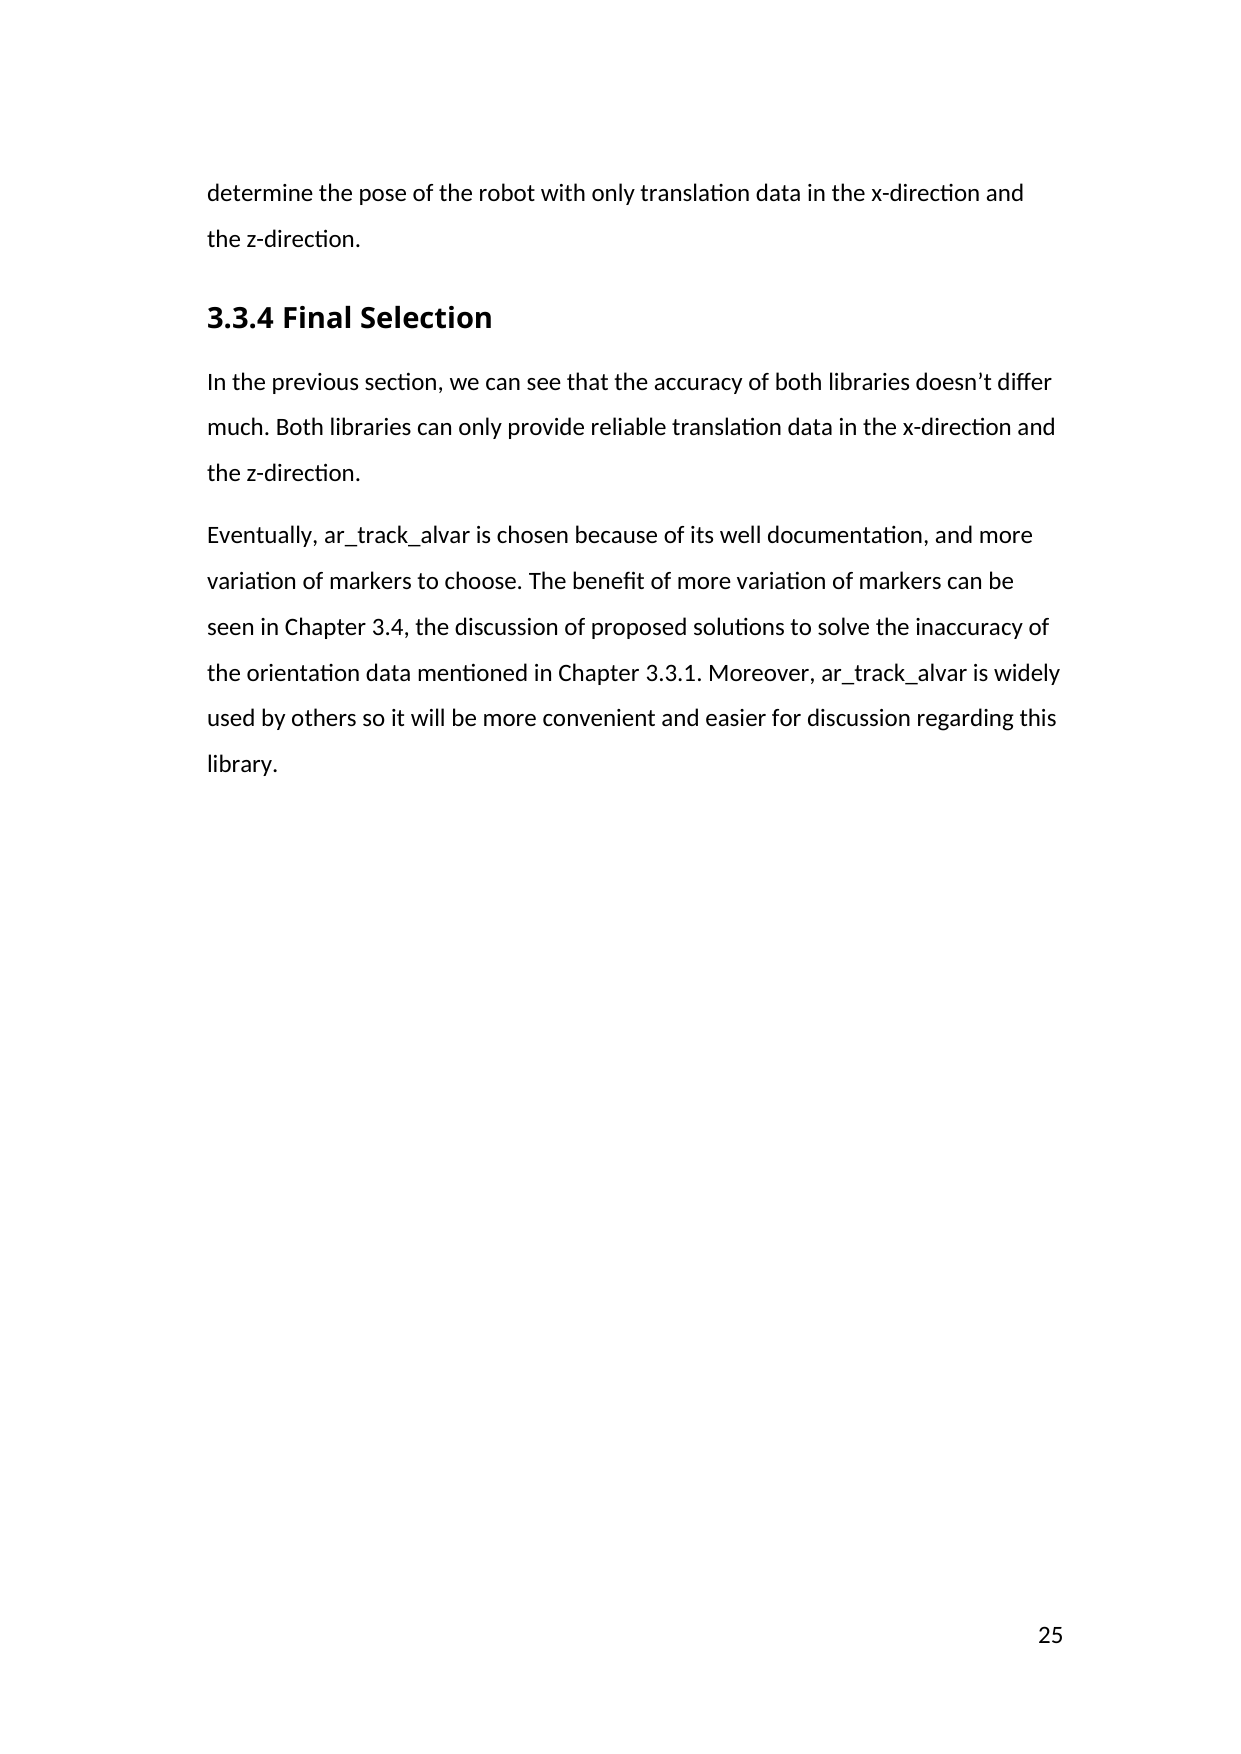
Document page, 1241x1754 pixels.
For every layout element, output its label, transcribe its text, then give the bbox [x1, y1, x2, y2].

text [207, 177, 1063, 253]
text Eventually, ar_track_alvar is chosen because of its well documentation, and more variation of markers to choose. The benefit of more variation of markers can be seen in Chapter 3.4, the discussion of proposed solutions to solve the inaccuracy of the orientation data mentioned in Chapter 3.3.1. Moreover, ar_track_alvar is widely used by others so it will be more convenient and easier for discussion regarding this library. [207, 519, 1063, 779]
subtitle Final Selection [207, 298, 1063, 337]
text In the previous section, we can see that the accuracy of both libraries doesn’t differ much. Both libraries can only provide reliable translation data in the x-direction and the z-direction. [207, 366, 1063, 488]
